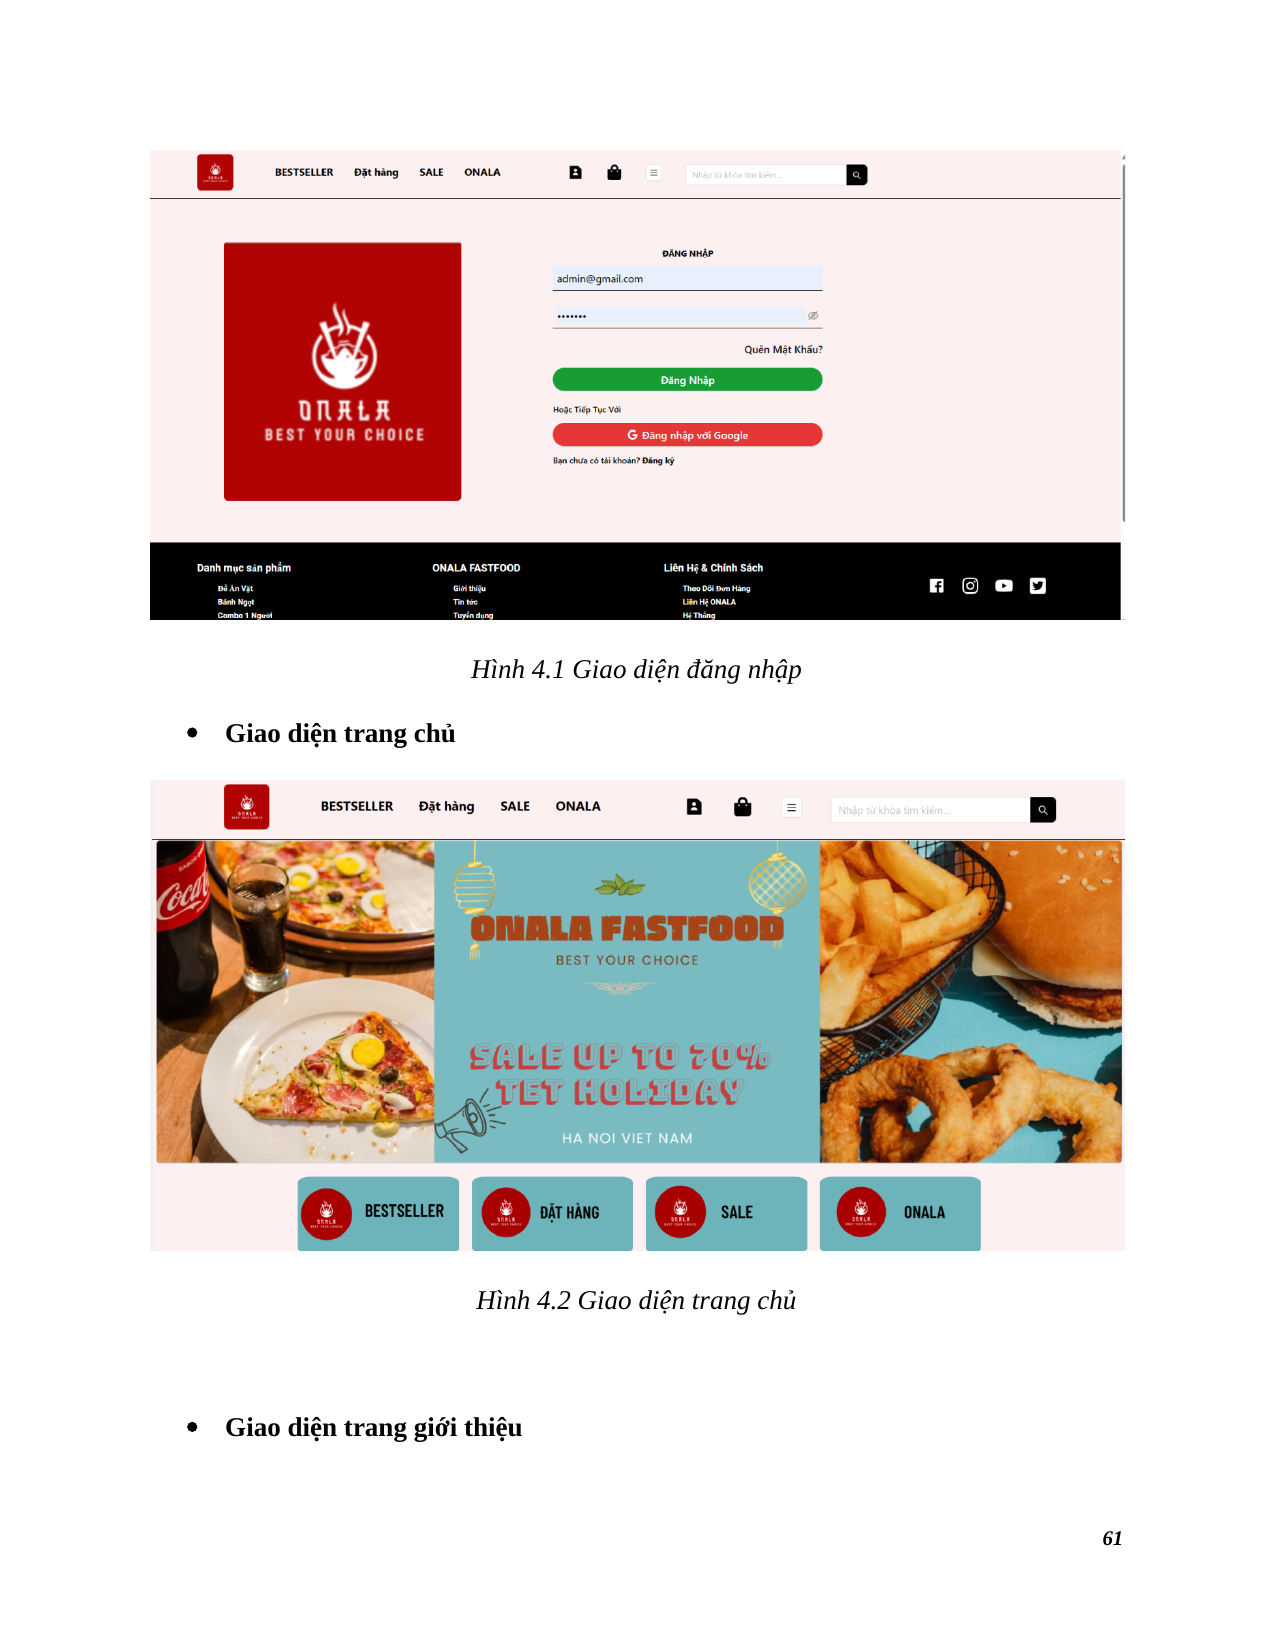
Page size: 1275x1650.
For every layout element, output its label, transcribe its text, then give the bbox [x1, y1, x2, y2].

text Hình 4.1 Giao diện đăng nhập [150, 653, 1125, 684]
list Giao diện trang giới thiệu [187, 1411, 1125, 1442]
list Giao diện trang chủ [187, 717, 1125, 748]
picture [150, 150, 1125, 620]
picture [150, 780, 1125, 1251]
text Hình 4.2 Giao diện trang chủ [150, 1284, 1125, 1316]
